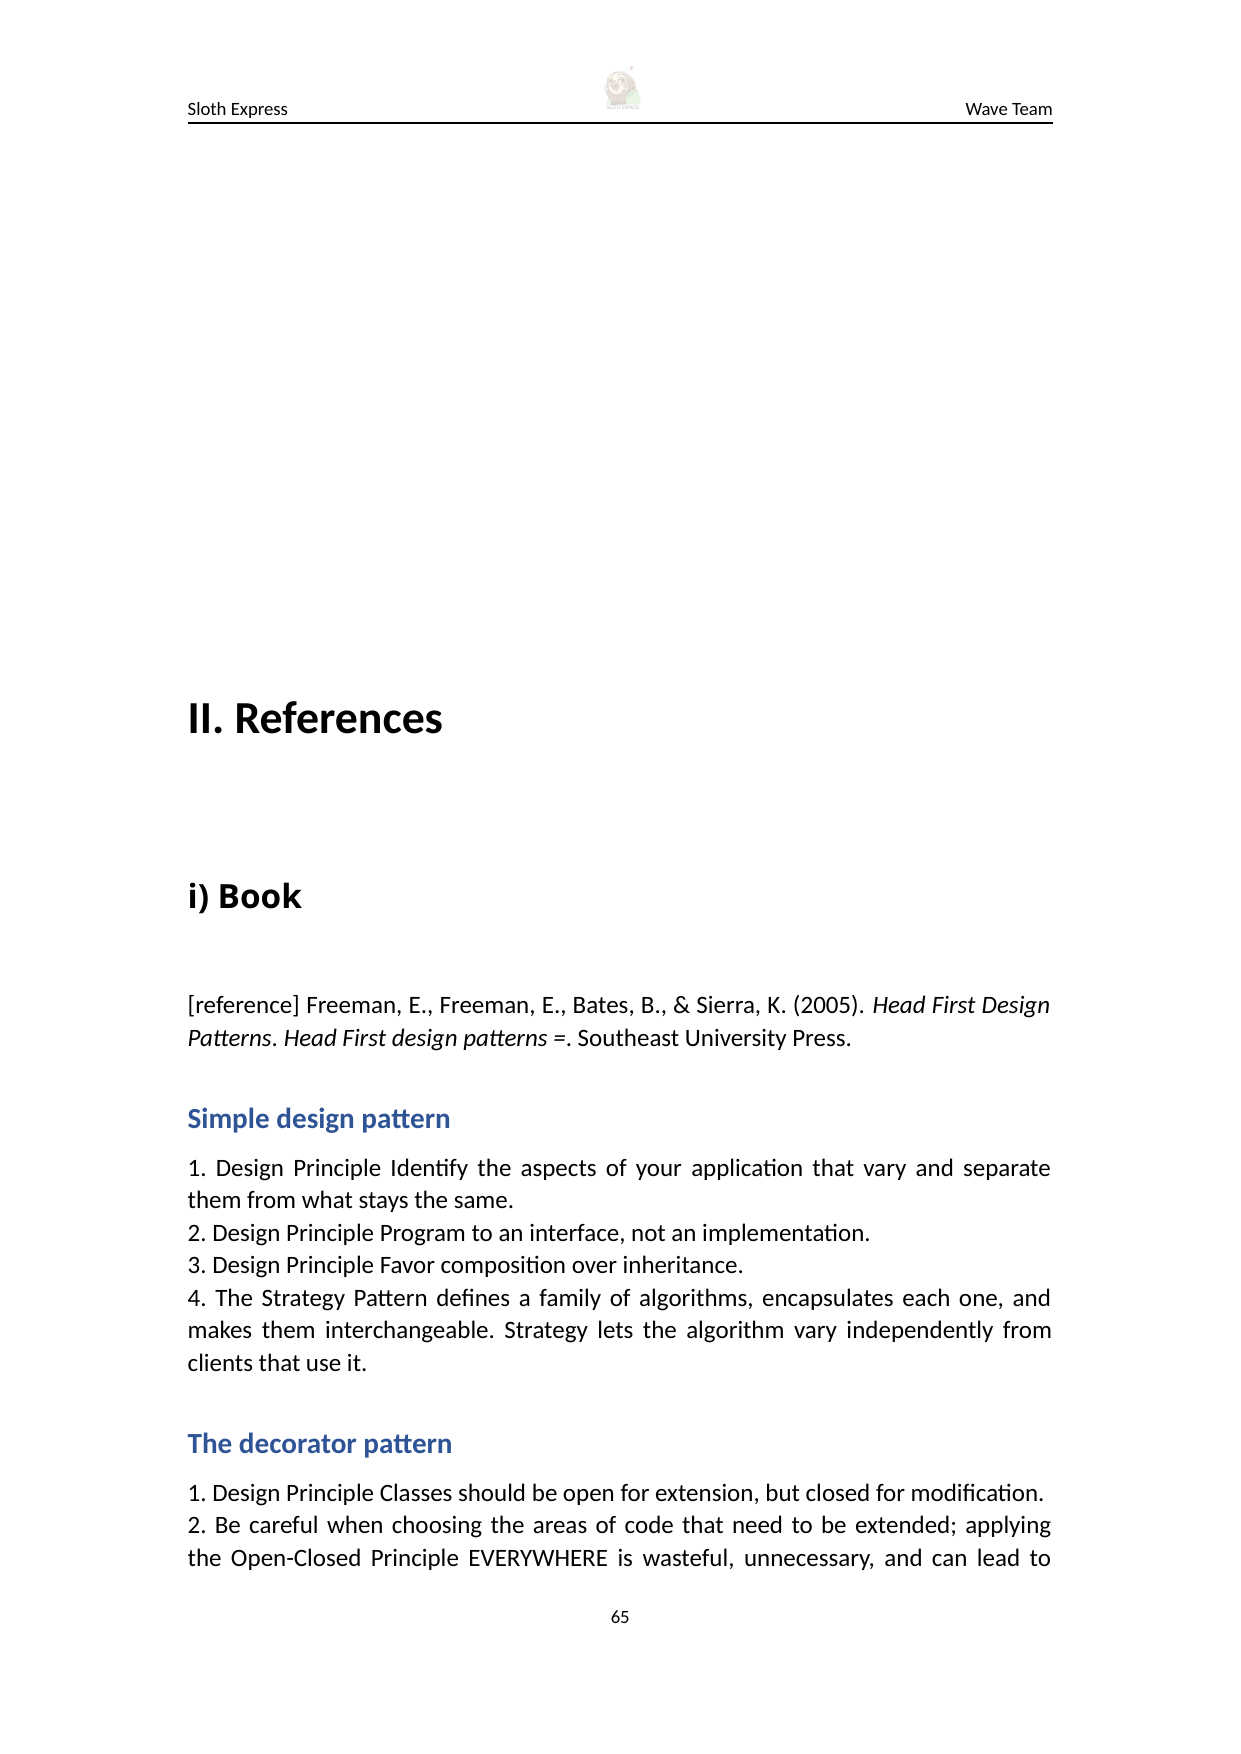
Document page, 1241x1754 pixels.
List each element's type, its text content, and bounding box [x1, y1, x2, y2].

text The decorator pattern [187, 1411, 1053, 1476]
subtitle i) Book [187, 863, 1053, 928]
text 3. Design Principle Favor composition over inheritance. [187, 1248, 1053, 1281]
text 2. Design Principle Program to an interface, not an implementation. [187, 1216, 1053, 1248]
text [reference] Freeman, E., Freeman, E., Bates, B., & Sierra, K. (2005). Head First Design Patterns. Head First design patterns =. Southeast University Press. [187, 988, 1053, 1053]
text 4. The Strategy Pattern defines a family of algorithms, encapsulates each one, and makes them interchangeable. Strategy lets the algorithm vary independently from clients that use it. [187, 1281, 1053, 1378]
text 1. Design Principle Identify the aspects of your application that vary and separate them from what stays the same. [187, 1151, 1053, 1216]
picture [595, 59, 645, 116]
text 1. Design Principle Classes should be open for extension, but closed for modification. [187, 1476, 1053, 1508]
text Simple design pattern [187, 1086, 1053, 1151]
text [187, 1508, 1053, 1573]
subtitle II. References [187, 685, 1053, 750]
